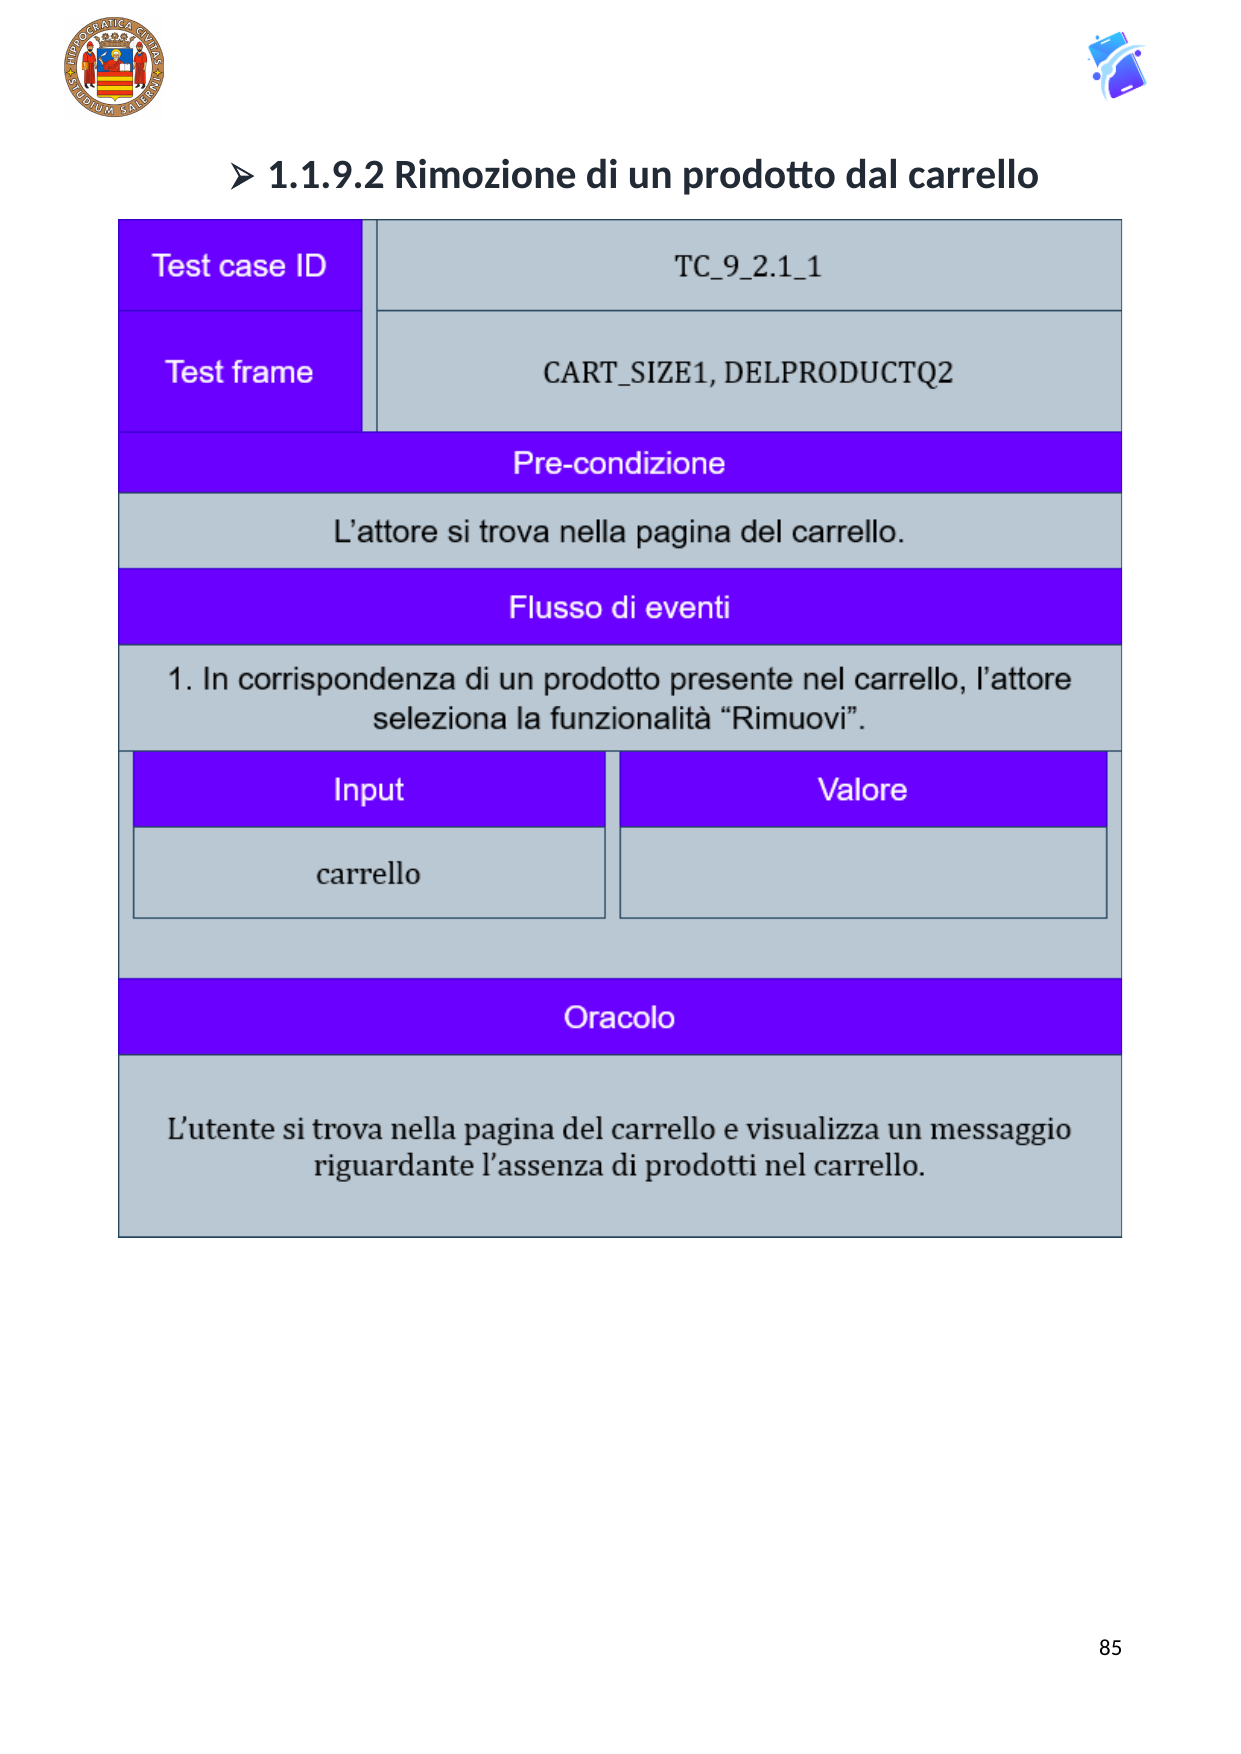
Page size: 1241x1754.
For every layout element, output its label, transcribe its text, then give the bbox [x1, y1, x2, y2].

picture [63, 17, 164, 118]
picture [1061, 11, 1174, 133]
list 1.1.9.2 Rimozione di un prodotto dal carrello [229, 148, 1122, 198]
picture [118, 219, 1123, 1238]
